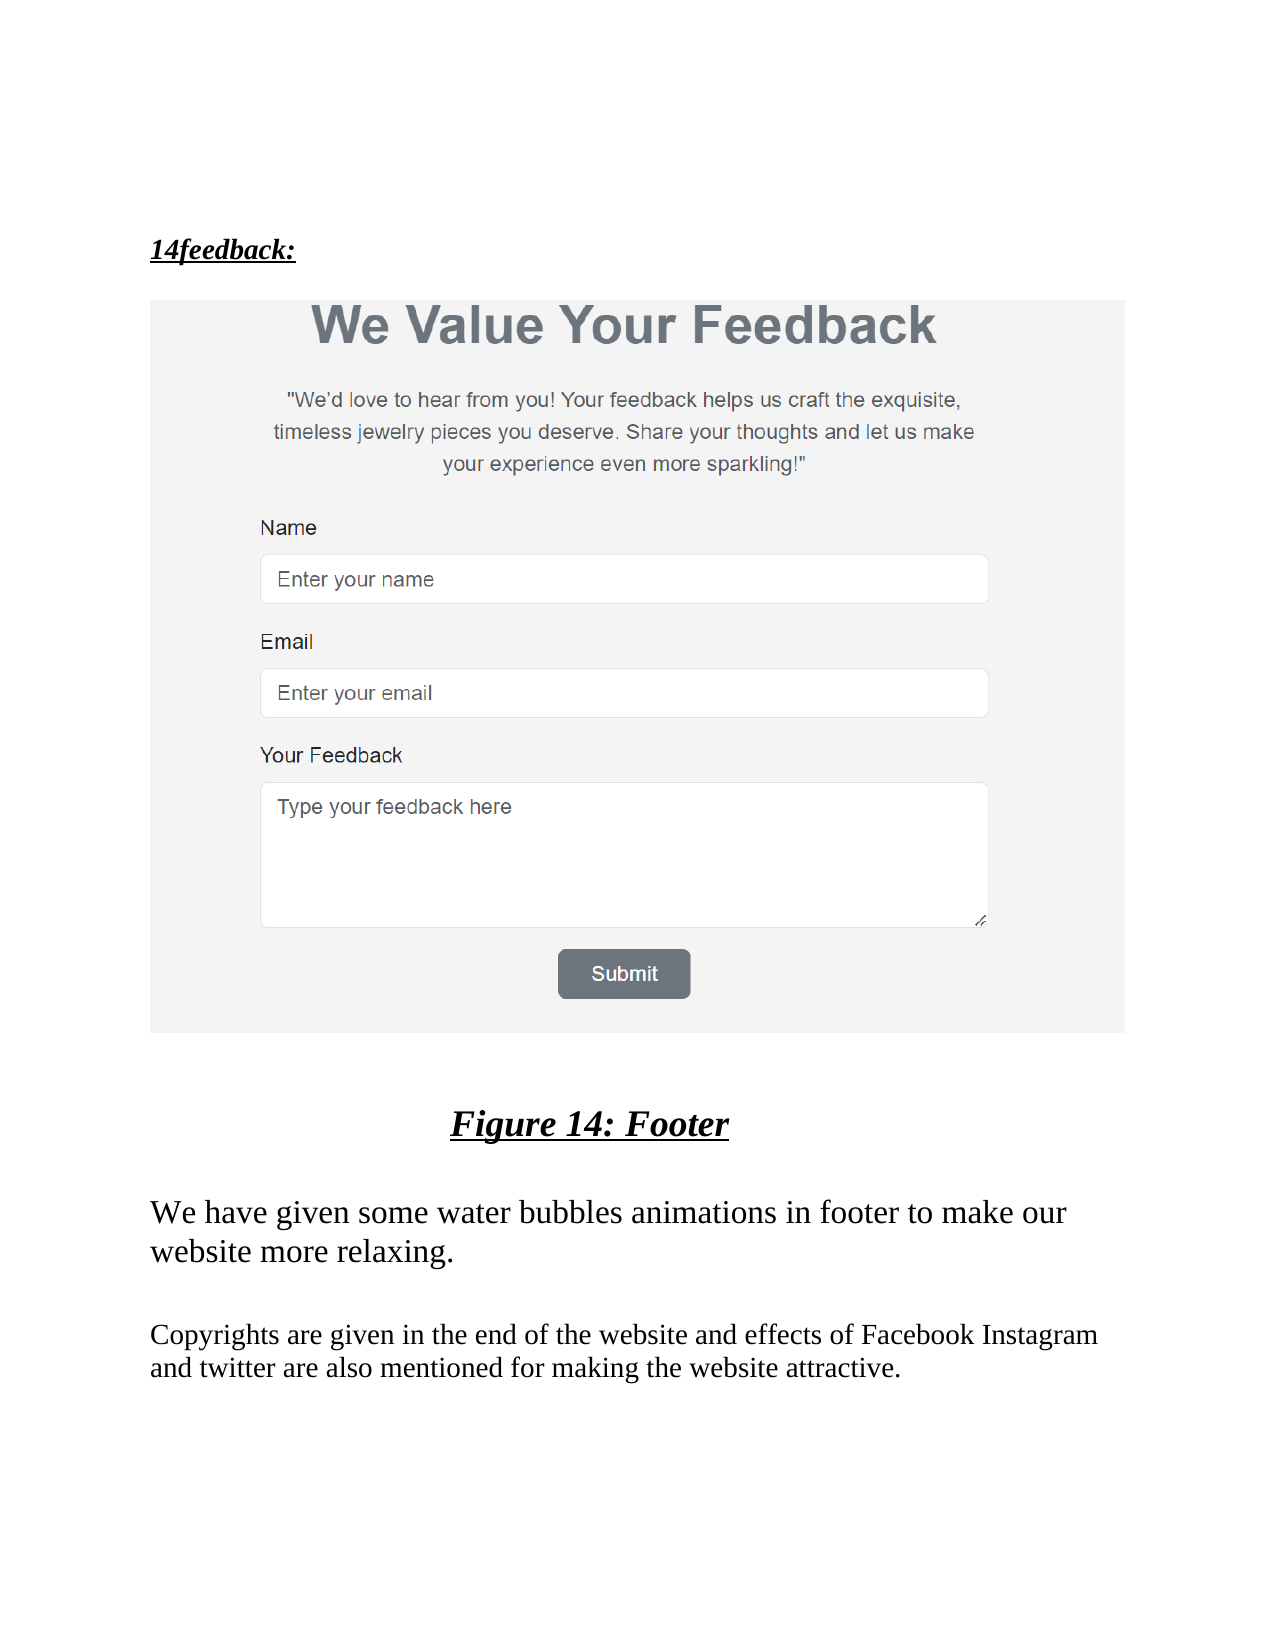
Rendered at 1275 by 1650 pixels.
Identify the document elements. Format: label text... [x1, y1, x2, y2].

picture [150, 300, 1125, 1033]
text We have given some water bubbles animations in footer to make our website more relaxing. [150, 1192, 1125, 1269]
text Figure 14: Footer [375, 1102, 1074, 1145]
text Copyrights are given in the end of the website and effects of Facebook Instagram and twitter are also mentioned for making the website attractive. [150, 1317, 1125, 1384]
text 14feedback: [150, 232, 1125, 265]
